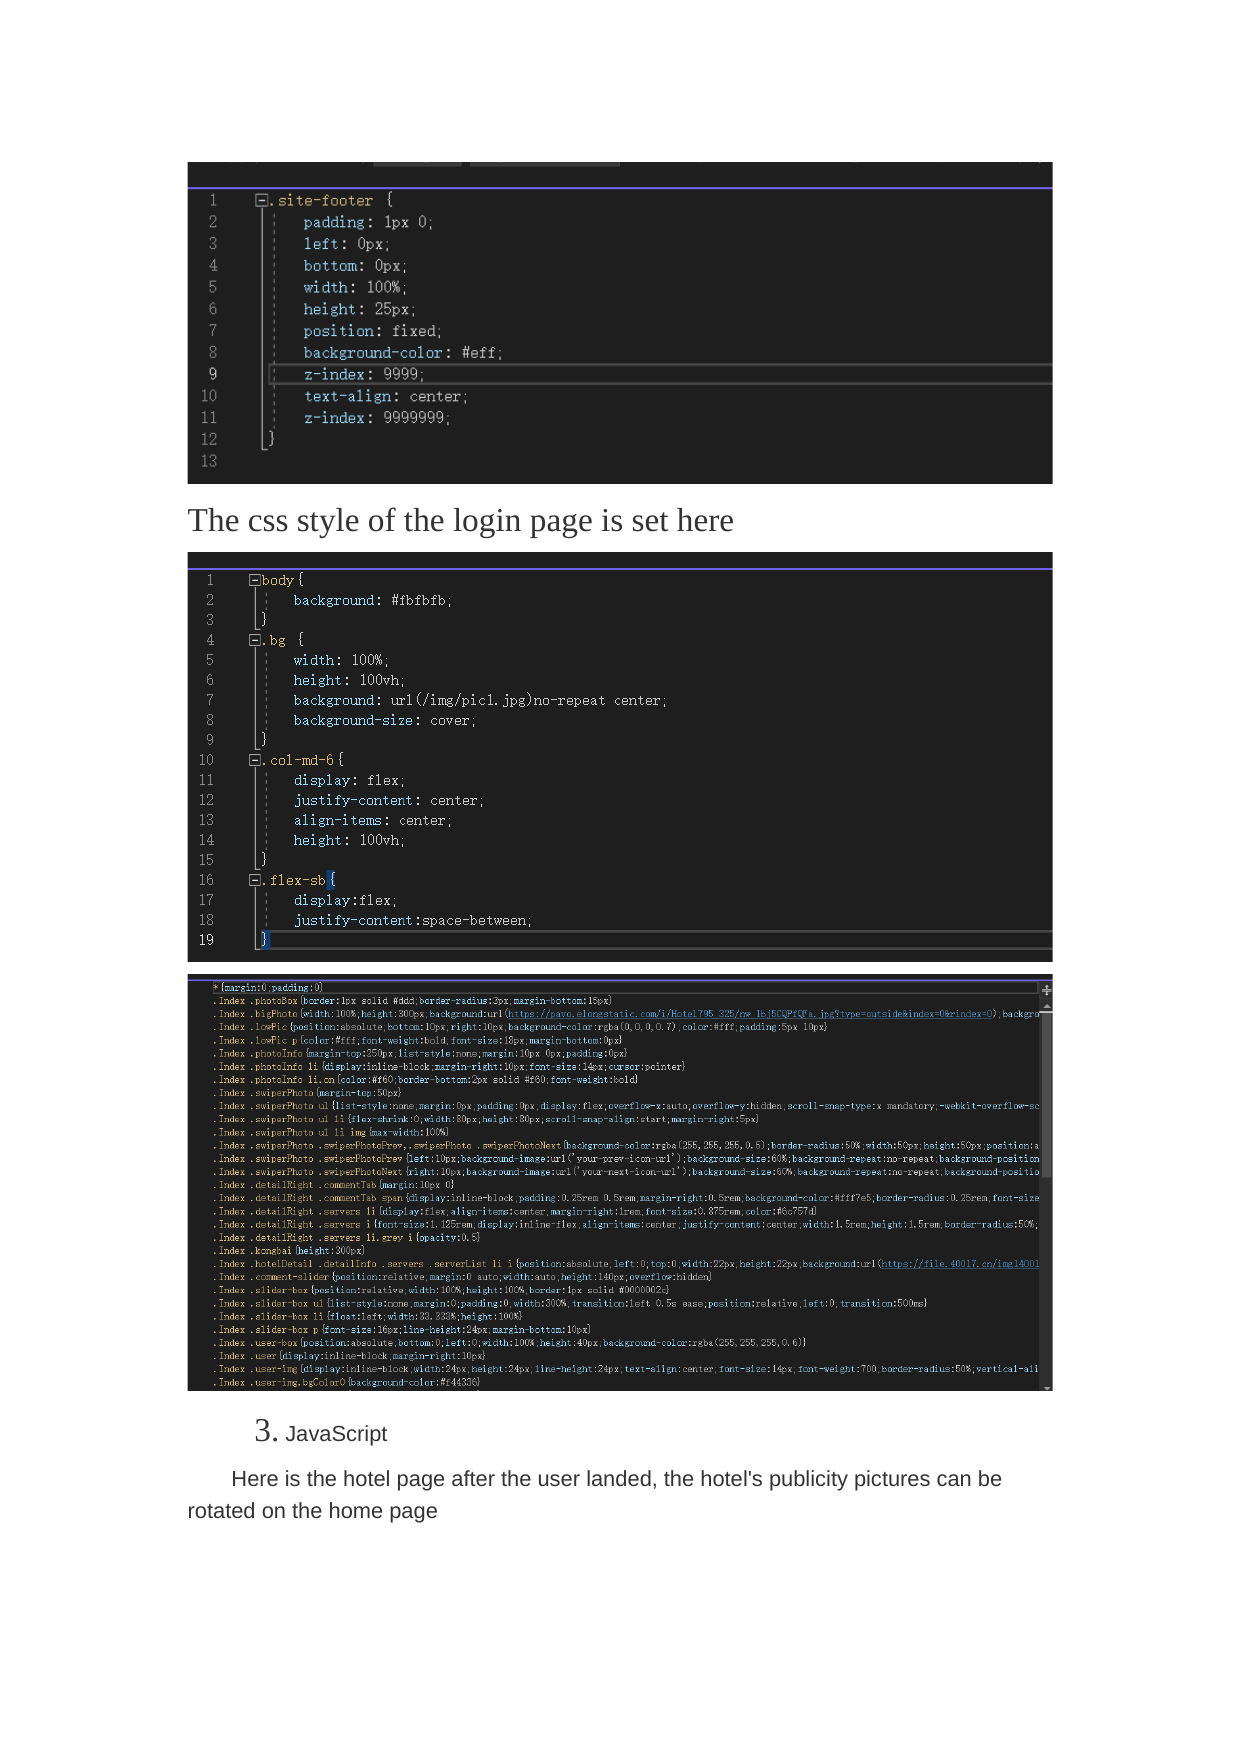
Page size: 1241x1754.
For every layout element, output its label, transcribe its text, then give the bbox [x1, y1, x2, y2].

picture [187, 974, 1053, 1391]
picture [187, 552, 1053, 962]
text Here is the hotel page after the user landed, the hotel's publicity pictures can be rotated on the home page [187, 1462, 1053, 1527]
text The css style of the login page is set here [187, 487, 1053, 552]
picture [187, 162, 1053, 484]
text 3. JavaScript [187, 1397, 1053, 1462]
